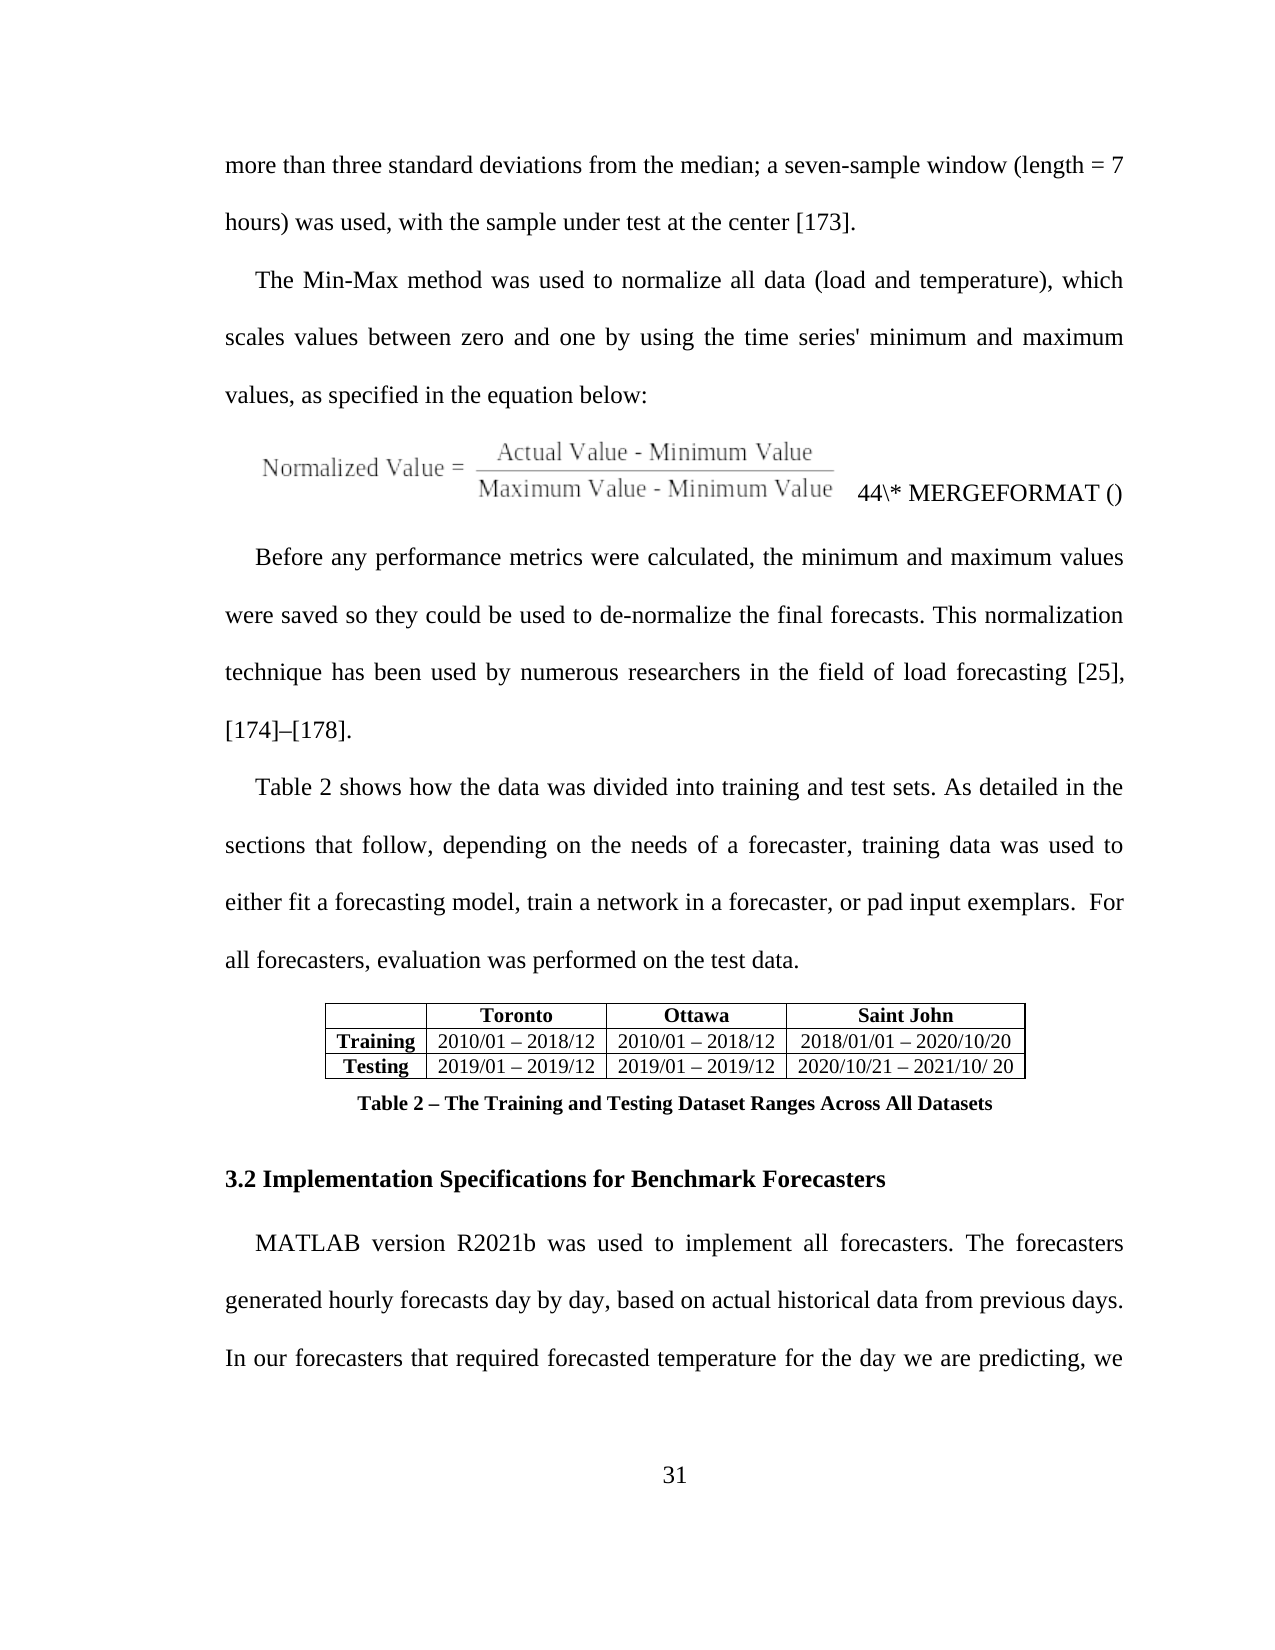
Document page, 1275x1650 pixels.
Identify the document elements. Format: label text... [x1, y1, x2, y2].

table_cell 2010/01 – 2018/12 [607, 1029, 786, 1053]
table_cell 2020/10/21 – 2021/10/ 20 [787, 1054, 1024, 1078]
subtitle 3.2 Implementation Specifications for Benchmark Forecasters [225, 1164, 1125, 1193]
table_cell 2019/01 – 2019/12 [427, 1054, 606, 1078]
text Table 2 shows how the data was divided into training and test sets. As detailed in the sections that follow, depending on the needs of a forecaster, training data was used to either fit a forecasting model, train a network in a forecaster, or pad input exemplars. For all forecasters, evaluation was performed on the test data. [225, 772, 1125, 974]
text The Min-Max method was used to normalize all data (load and temperature), which scales values between zero and one by using the time series' minimum and maximum values, as specified in the equation below: [225, 265, 1125, 409]
table_cell Testing [326, 1054, 426, 1078]
table_header Saint John [787, 1004, 1024, 1027]
text Table 2 – The Training and Testing Dataset Ranges Across All Datasets [225, 1091, 1125, 1115]
table_cell 2018/01/01 – 2020/10/20 [787, 1029, 1024, 1053]
table_cell 2019/01 – 2019/12 [607, 1054, 786, 1078]
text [225, 1228, 1125, 1372]
table_header Toronto [427, 1004, 606, 1027]
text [225, 150, 1125, 236]
table_header Ottawa [607, 1004, 786, 1027]
table_cell Training [326, 1029, 426, 1053]
table_header [326, 1004, 426, 1027]
text Before any performance metrics were calculated, the minimum and maximum values were saved so they could be used to de-normalize the final forecasts. This normalization technique has been used by numerous researchers in the field of load forecasting [25], [174]–[178]. [225, 542, 1125, 744]
table_cell 2010/01 – 2018/12 [427, 1029, 606, 1053]
